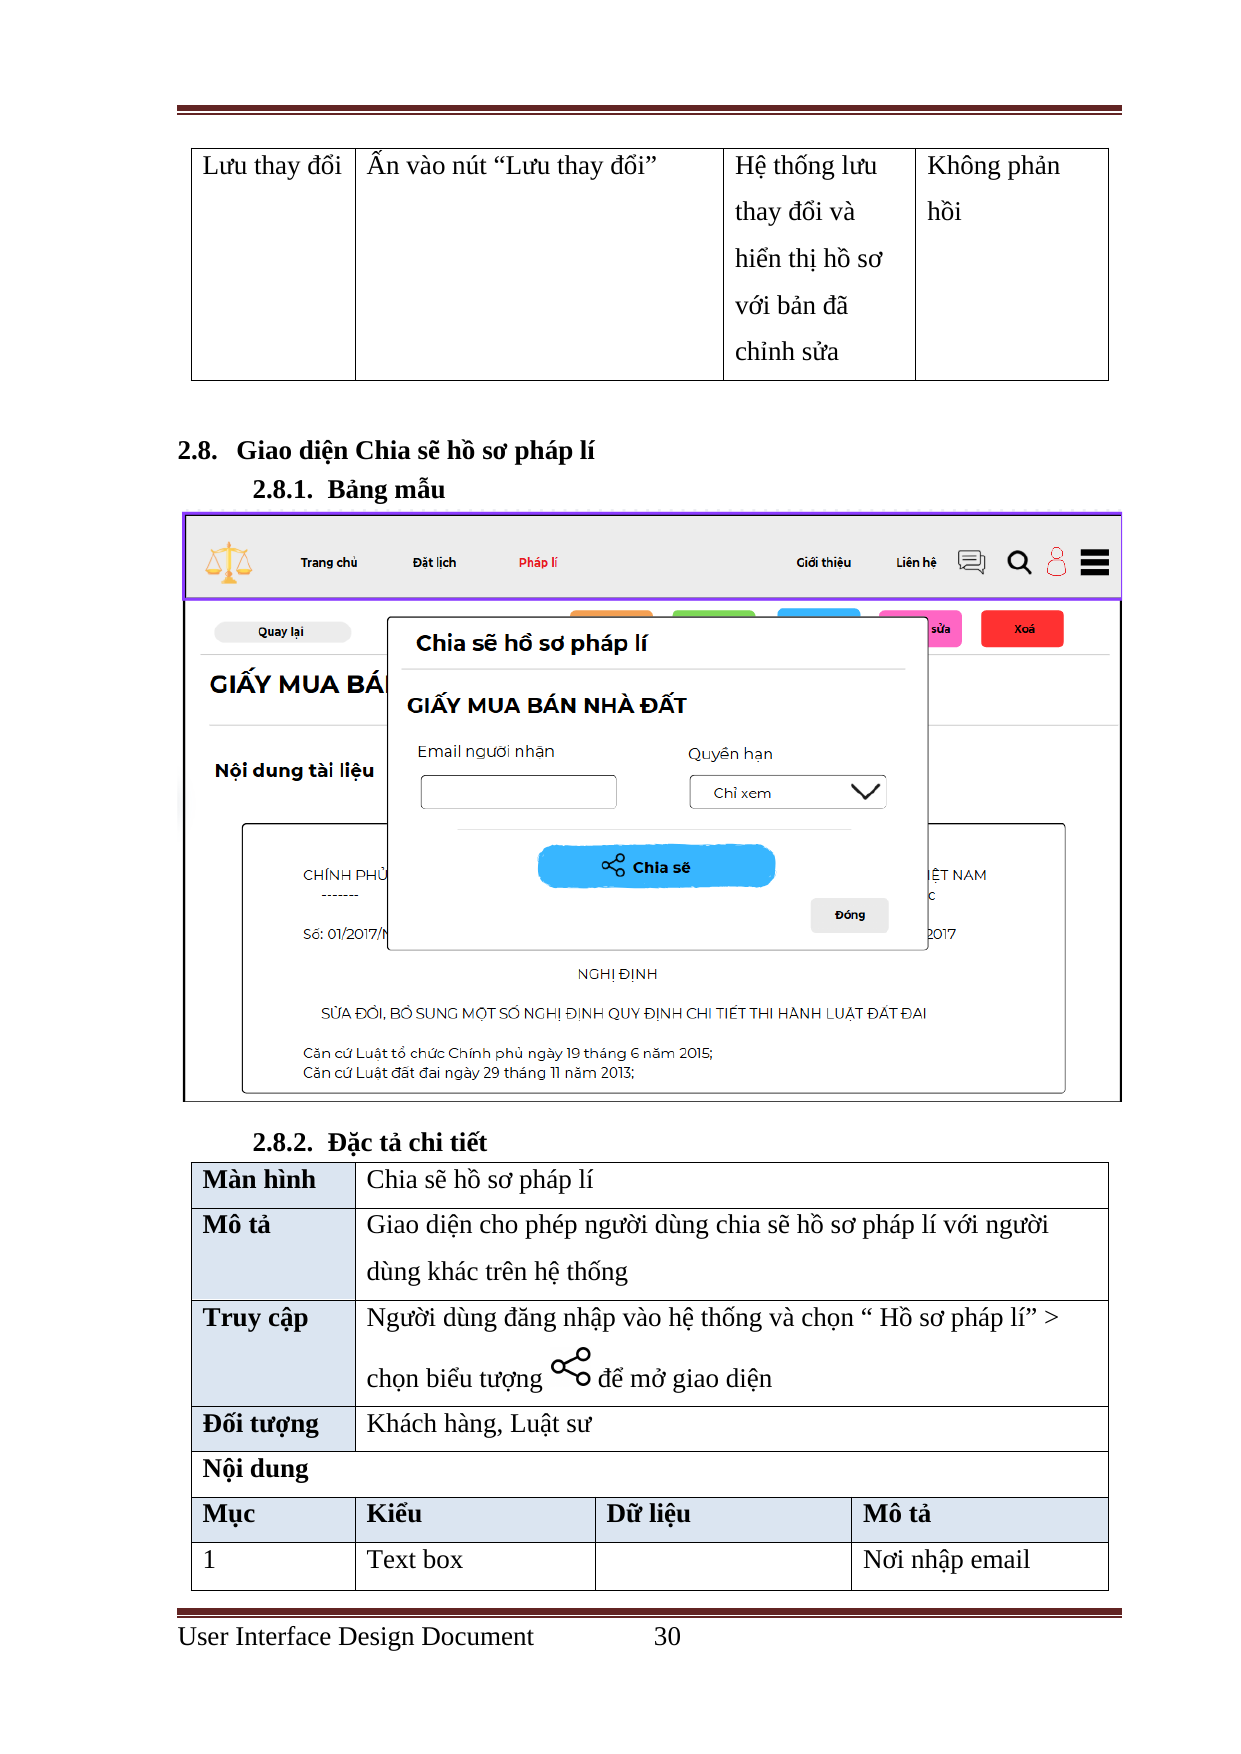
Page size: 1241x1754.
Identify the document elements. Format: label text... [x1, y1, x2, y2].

table_cell Giao diện cho phép người dùng chia sẽ hồ sơ pháp lí với người dùng khác trên hệ thống [356, 1209, 1108, 1299]
table_cell Không phản hồi [916, 149, 1108, 380]
table_cell Người dùng đăng nhập vào hệ thống và chọn “ Hồ sơ pháp lí” > chọn biểu tượng để mở giao diện [356, 1301, 1108, 1406]
table_cell Dữ liệu [596, 1498, 851, 1542]
table_cell Lưu thay đổi [192, 149, 355, 380]
table_cell Text box [356, 1543, 595, 1589]
table_cell [596, 1543, 851, 1589]
table_header Màn hình [192, 1163, 355, 1208]
subtitle Bảng mẫu [252, 474, 1122, 505]
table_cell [852, 1543, 1108, 1589]
subtitle Đặc tả chi tiết [252, 1127, 1122, 1158]
table_cell Ấn vào nút “Lưu thay đổi” [356, 149, 723, 380]
table_cell Mô tả [192, 1209, 355, 1299]
table_cell Kiểu [356, 1498, 595, 1542]
table_cell Nội dung [192, 1452, 1108, 1497]
table_cell Truy cập [192, 1301, 355, 1406]
table_cell Khách hàng, Luật sư [356, 1407, 1108, 1451]
table_cell Hệ thống lưu thay đổi và hiển thị hồ sơ với bản đã chỉnh sửa [724, 149, 915, 380]
picture [177, 509, 1123, 1102]
picture [549, 1347, 591, 1387]
table_cell 1 [192, 1543, 355, 1589]
table_header Chia sẽ hồ sơ pháp lí [356, 1163, 1108, 1208]
subtitle Giao diện Chia sẽ hồ sơ pháp lí [177, 434, 1122, 465]
table_cell Mô tả [852, 1498, 1108, 1542]
table_cell Đối tượng [192, 1407, 355, 1451]
table_cell Mục [192, 1498, 355, 1542]
